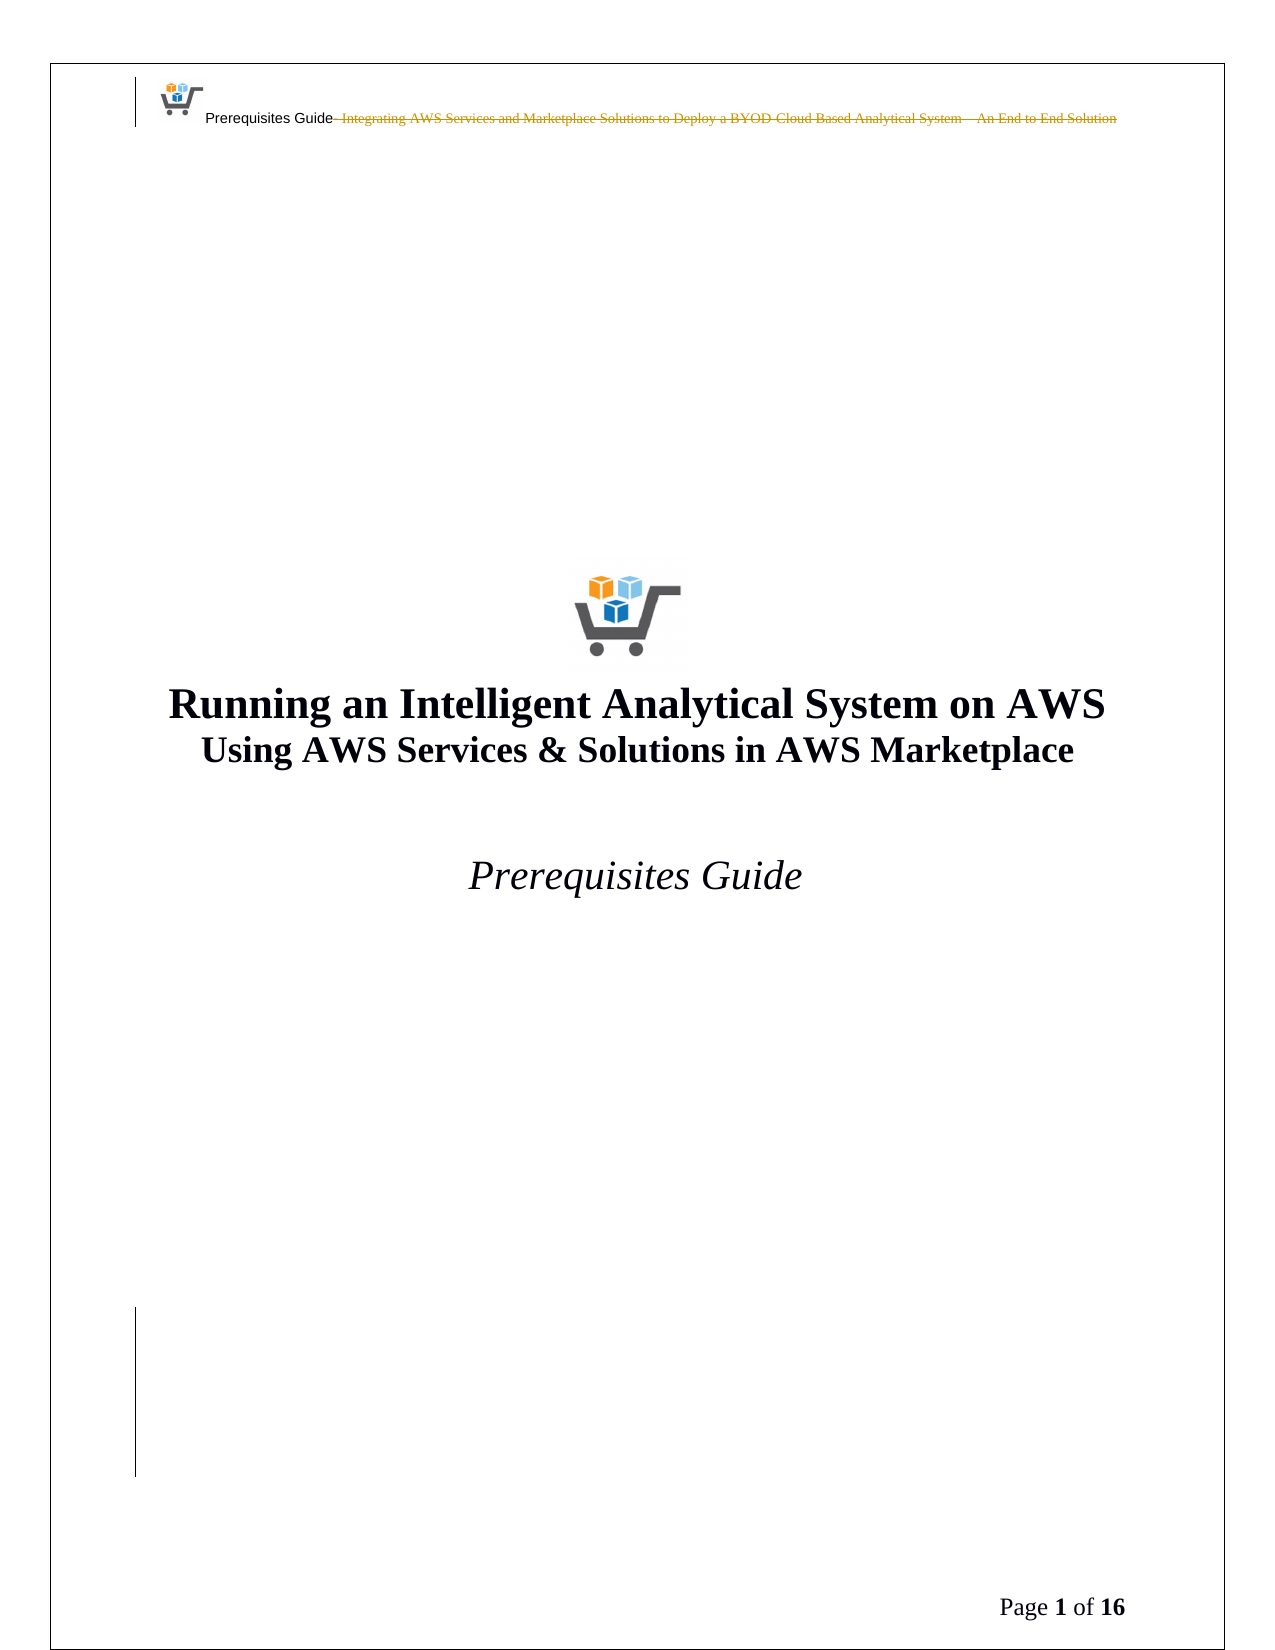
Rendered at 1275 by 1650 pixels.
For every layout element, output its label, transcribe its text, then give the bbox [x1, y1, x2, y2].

picture [568, 558, 688, 678]
picture [158, 76, 206, 124]
text Running an Intelligent Analytical System on AWS [150, 678, 1125, 728]
text Prerequisites Guide [150, 850, 1125, 898]
text Using AWS Services & Solutions in AWS Marketplace [150, 728, 1125, 771]
